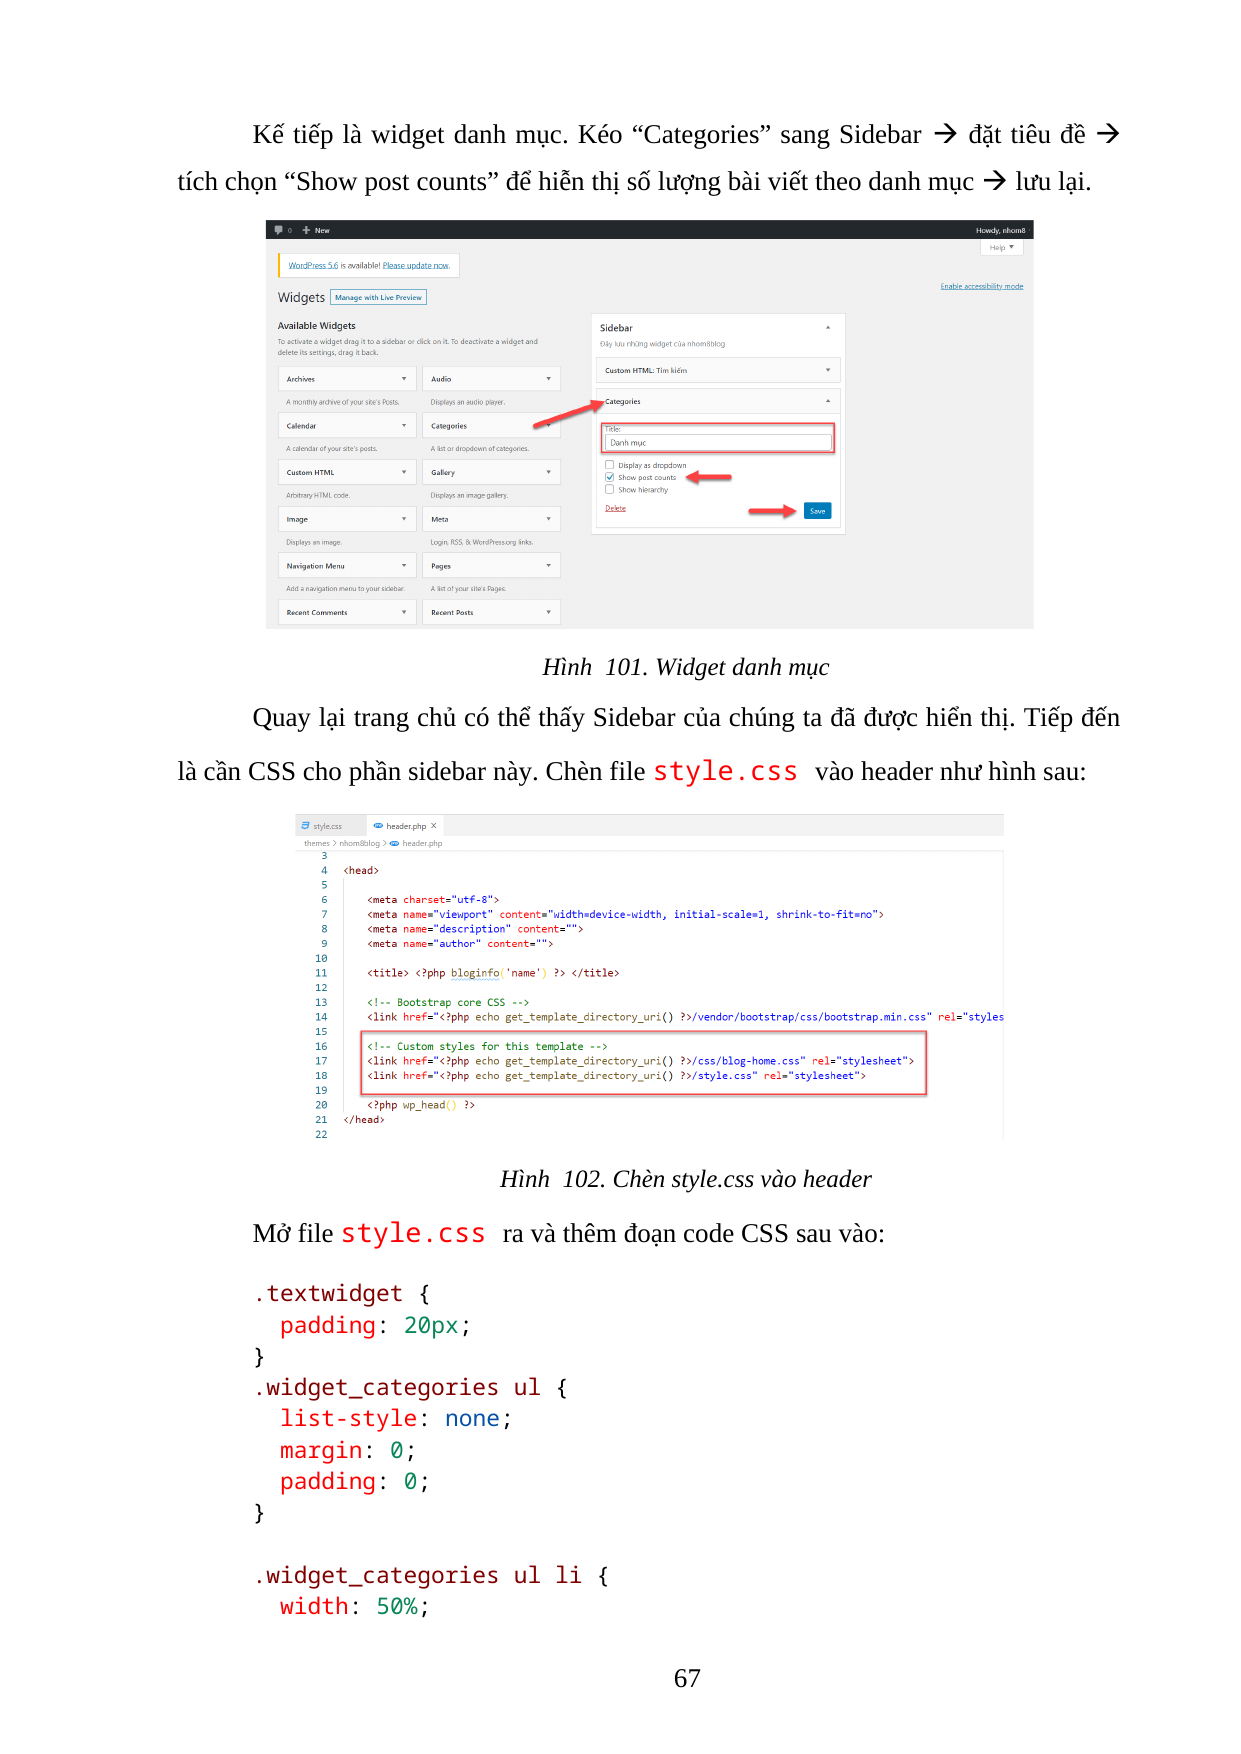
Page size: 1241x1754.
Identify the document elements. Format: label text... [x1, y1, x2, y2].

text padding: 20px; [252, 1308, 1122, 1340]
text margin: 0; [252, 1433, 1122, 1465]
text Quay lại trang chủ có thể thấy Sidebar của chúng ta đã được hiển thị. Tiếp đến là cần CSS cho phần sidebar này. Chèn file style.css vào header như hình sau: [177, 702, 1122, 788]
text Hình 102. Chèn style.css vào header [177, 1164, 1122, 1193]
text .widget_categories ul li { [252, 1558, 1122, 1590]
text Mở file style.css ra và thêm đoạn code CSS sau vào: [177, 1214, 1122, 1251]
text padding: 0; [252, 1465, 1122, 1496]
text .widget_categories ul { [252, 1371, 1122, 1402]
text Kế tiếp là widget danh mục. Kéo “Categories” sang Sidebar đặt tiêu đề tích chọn “Show post counts” để hiễn thị số lượng bài viết theo danh mục lưu lại. [177, 118, 1122, 196]
text } [252, 1340, 1122, 1371]
picture [265, 220, 1034, 629]
picture [295, 814, 1004, 1141]
text Hình 101. Widget danh mục [177, 652, 1122, 681]
text width: 50%; [252, 1590, 1122, 1621]
text .textwidget { [252, 1277, 1122, 1308]
text list-style: none; [252, 1402, 1122, 1433]
text } [252, 1496, 1122, 1527]
